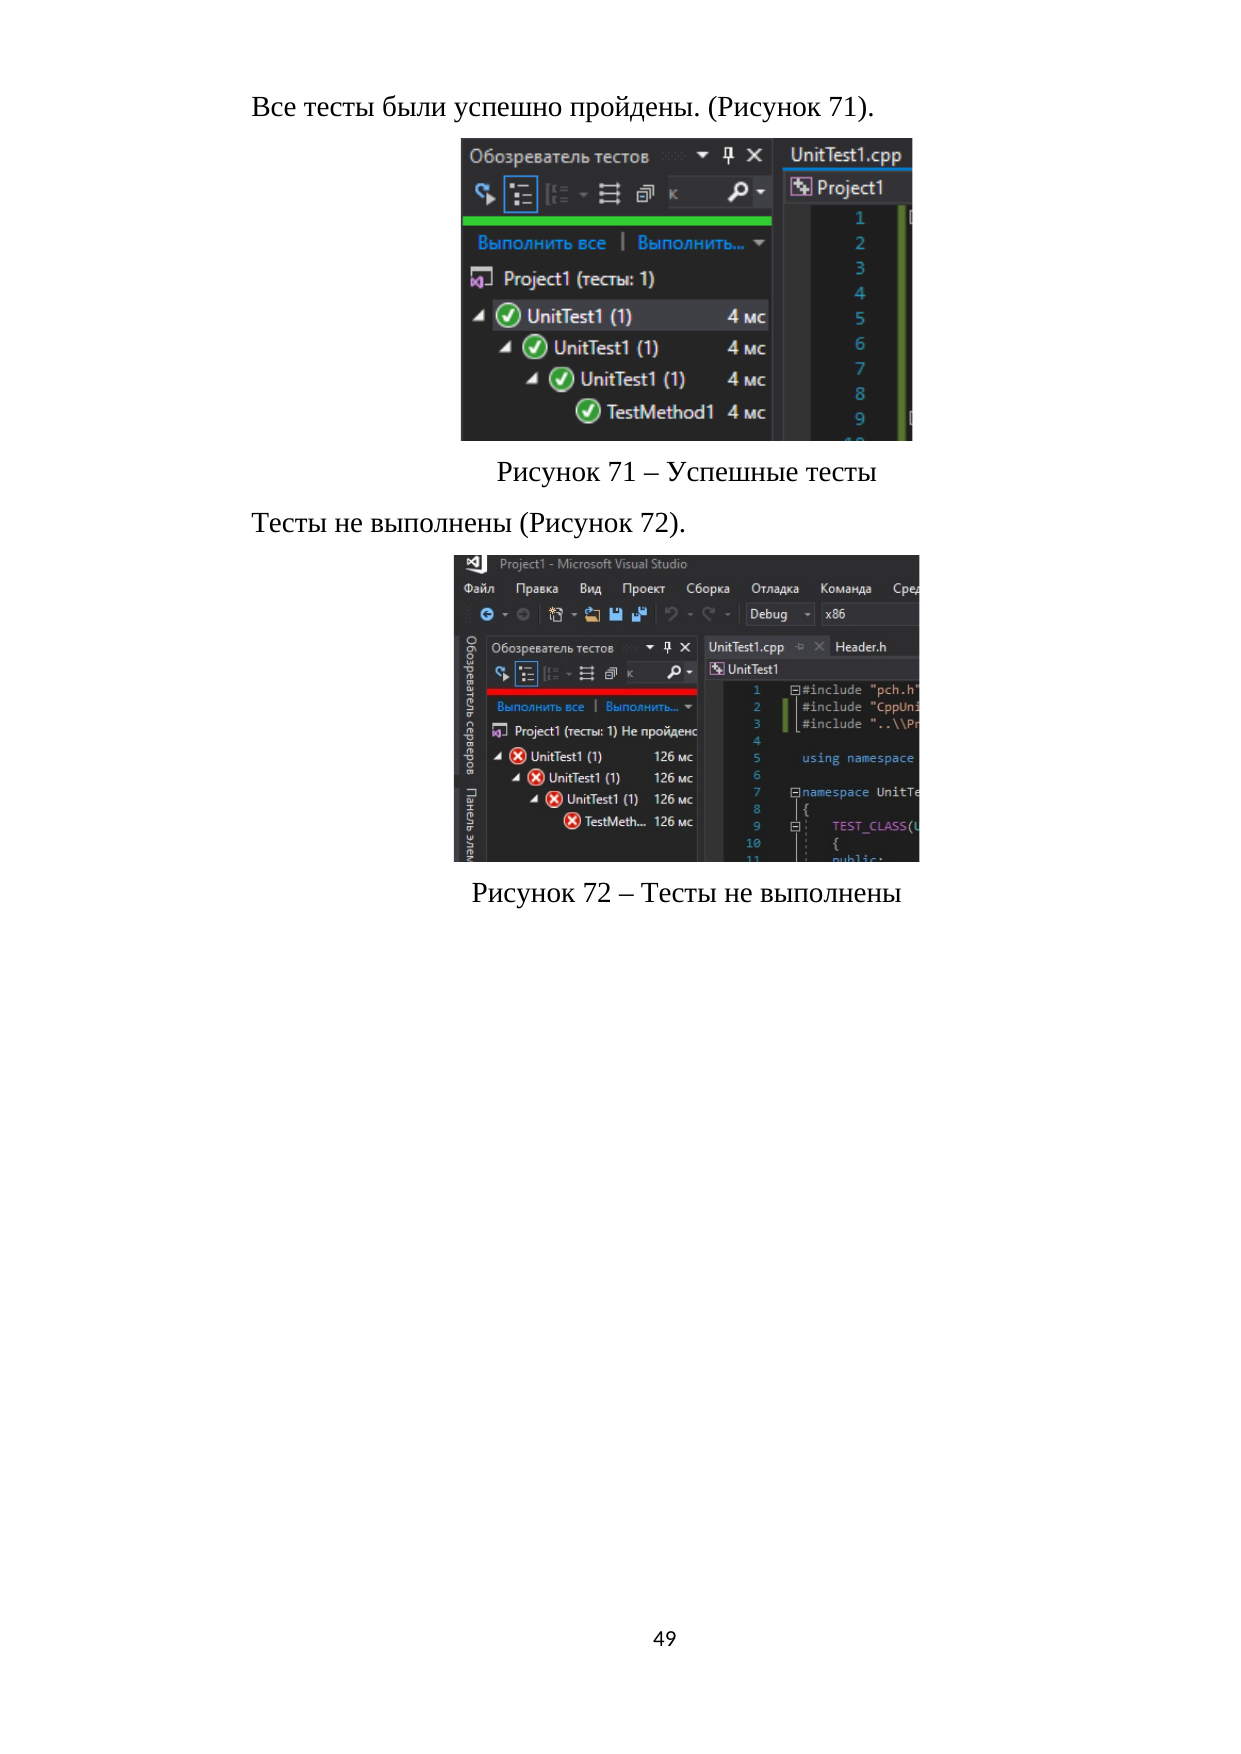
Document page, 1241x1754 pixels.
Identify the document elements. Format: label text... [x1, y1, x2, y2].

picture [460, 138, 913, 441]
text Рисунок 72 – Тесты не выполнены [177, 875, 1152, 909]
text Все тесты были успешно пройдены. (Рисунок 71). [177, 89, 1152, 122]
picture [453, 555, 920, 862]
text Тесты не выполнены (Рисунок 72). [177, 505, 1152, 538]
text Рисунок 71 – Успешные тесты [177, 454, 1152, 488]
